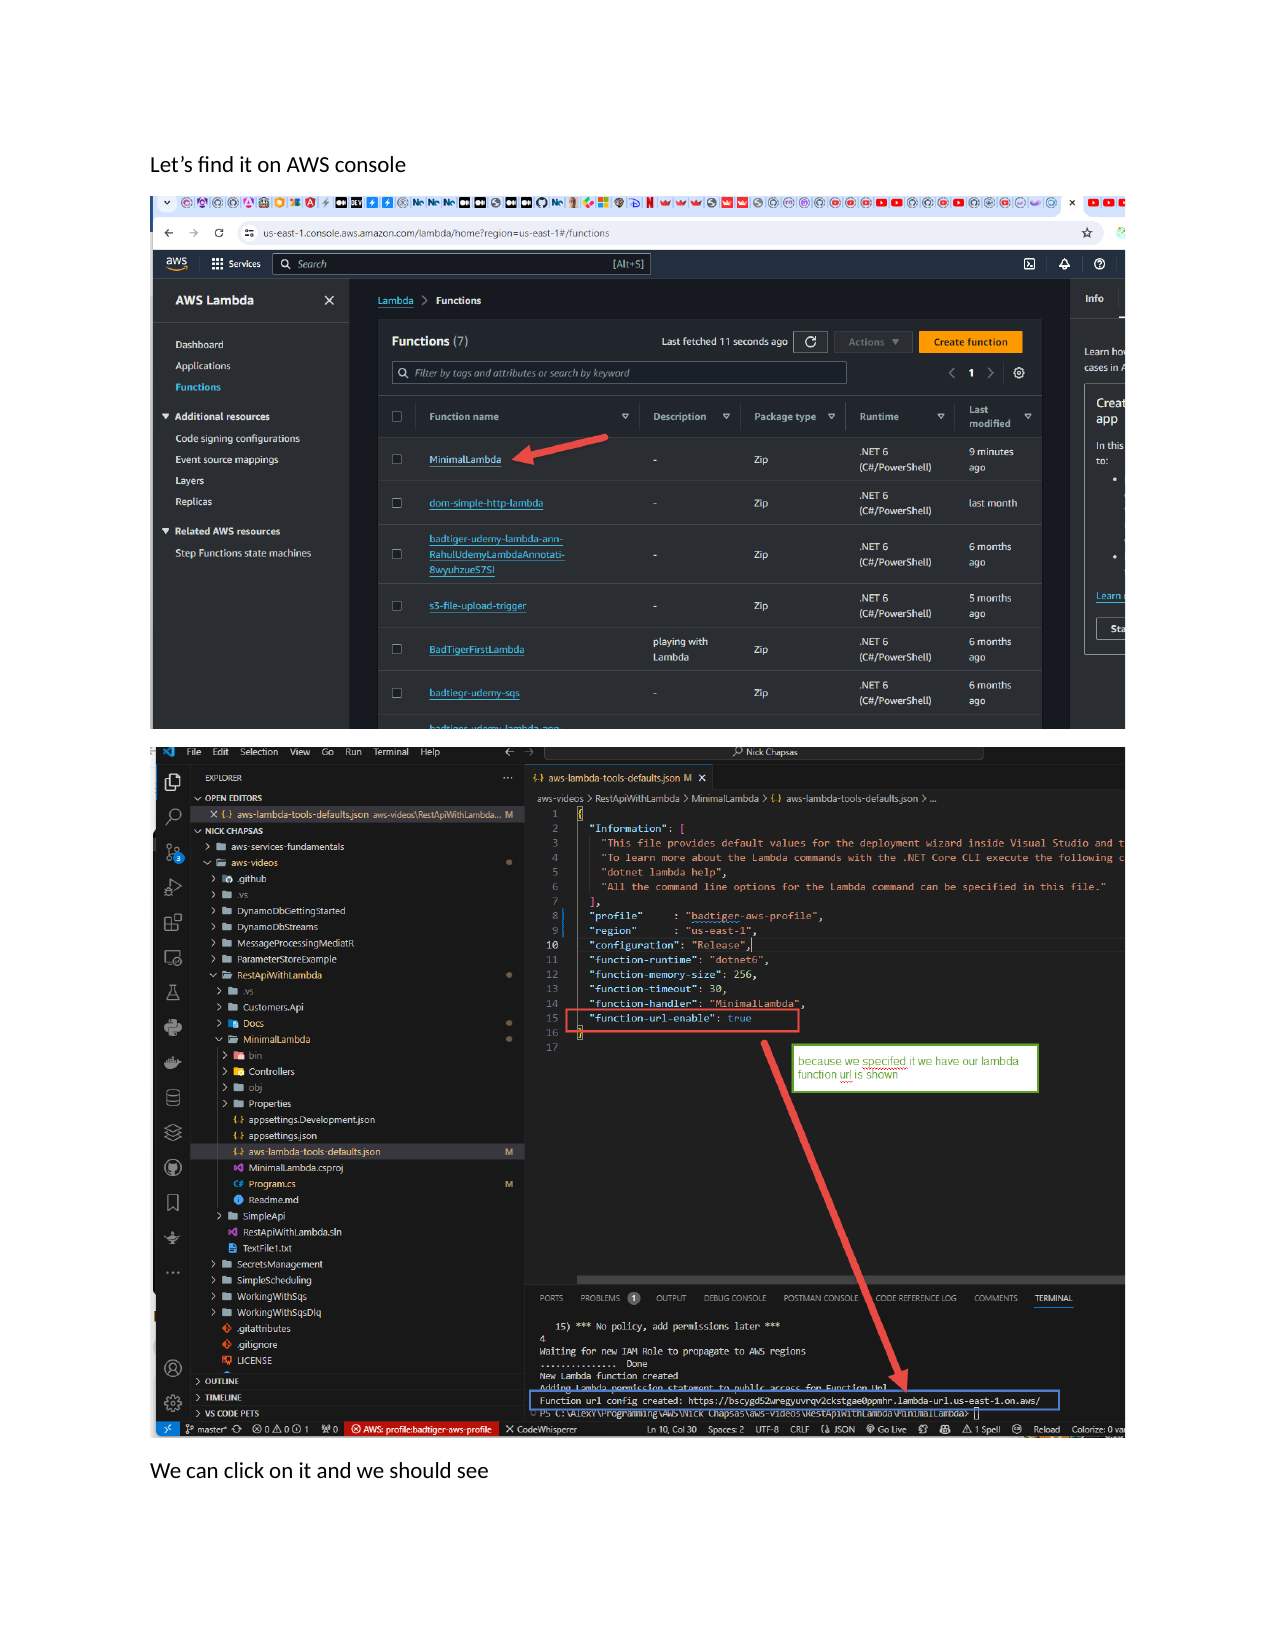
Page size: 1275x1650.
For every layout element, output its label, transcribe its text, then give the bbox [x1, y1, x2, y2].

text We can click on it and we should see [150, 1457, 1125, 1485]
text Let’s find it on AWS console [150, 150, 1125, 178]
picture [150, 747, 1125, 1438]
picture [150, 196, 1125, 729]
